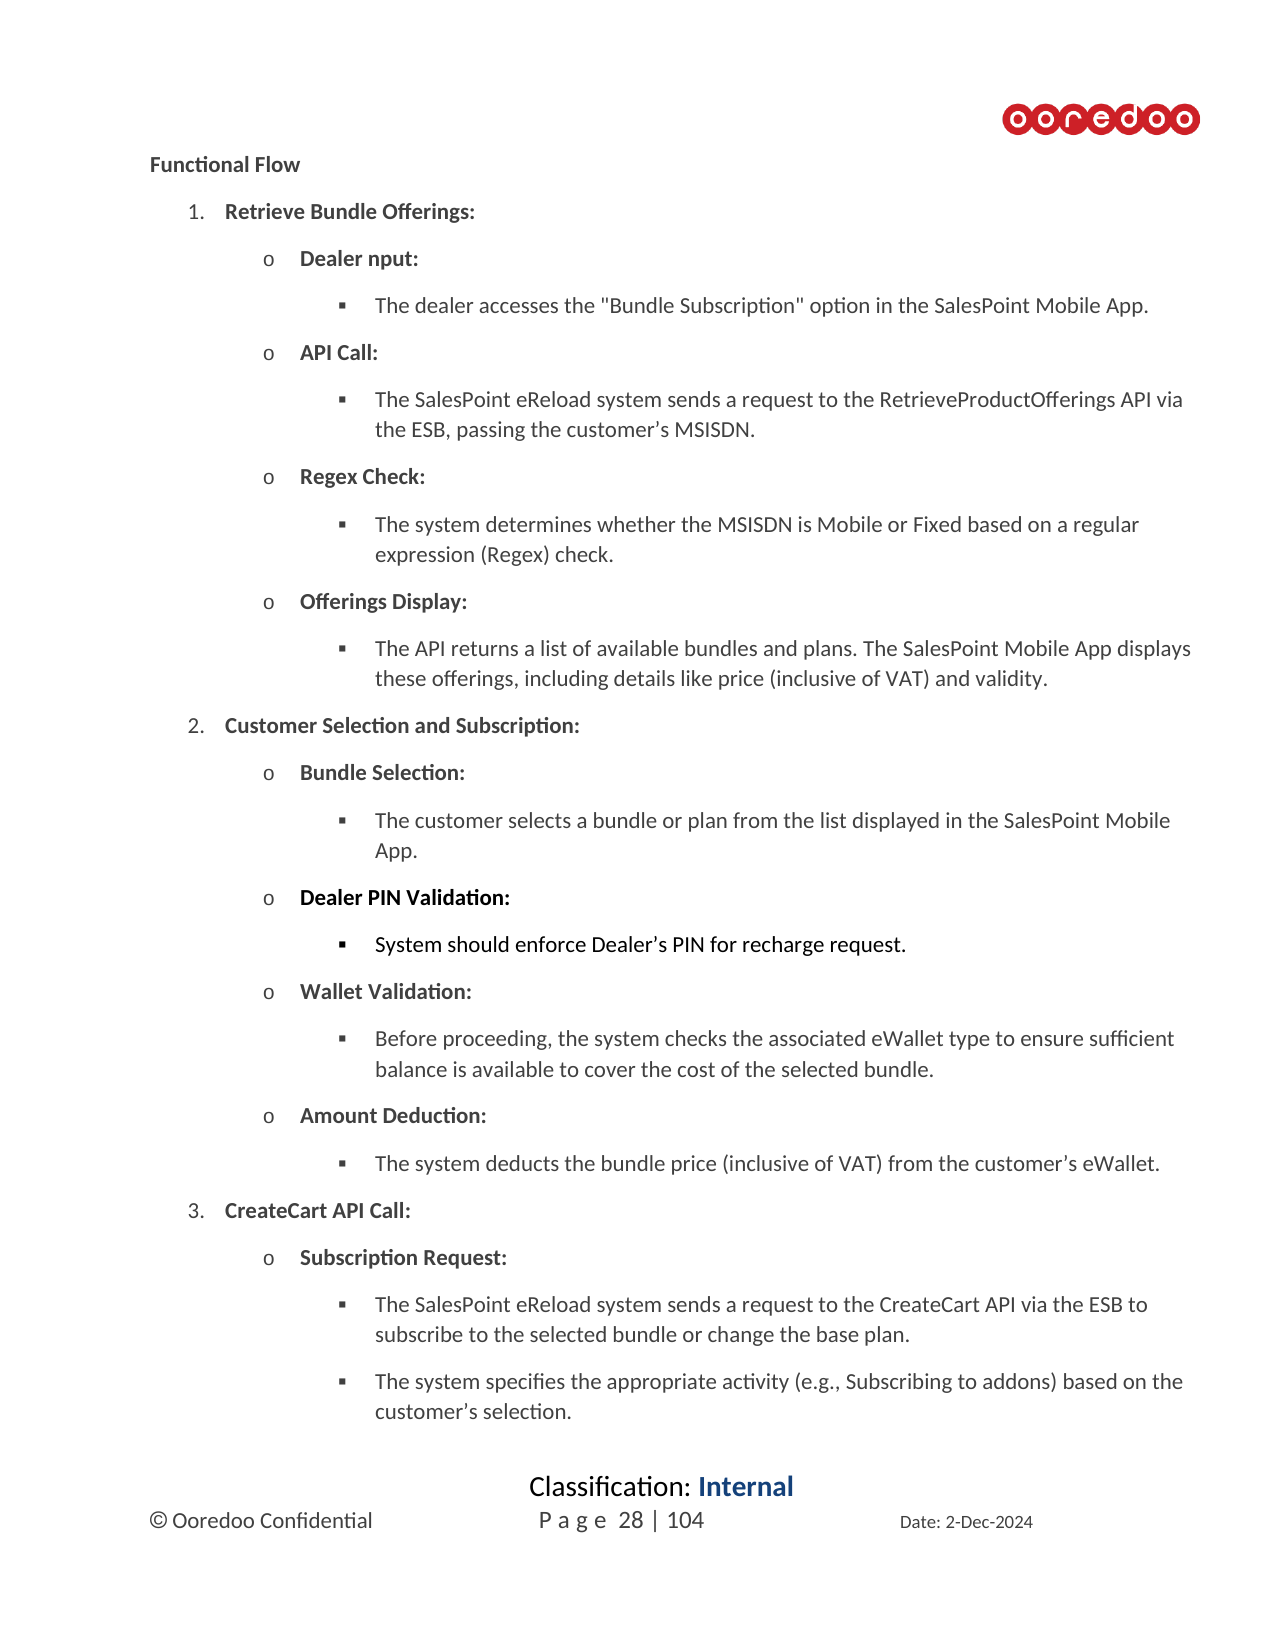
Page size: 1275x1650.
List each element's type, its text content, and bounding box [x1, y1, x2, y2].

list Bundle Selection: [262, 758, 1200, 787]
list The system determines whether the MSISDN is Mobile or Fixed based on a regular expression (Regex) check. [337, 510, 1200, 568]
list Amount Deduction: [262, 1102, 1200, 1130]
text Functional Flow [150, 150, 1200, 178]
list Before proceeding, the system checks the associated eWallet type to ensure sufficient balance is available to cover the cost of the selected bundle. [337, 1024, 1200, 1083]
list System should enforce Dealer’s PIN for recharge request. [337, 930, 1200, 958]
list The customer selects a bundle or plan from the list displayed in the SalesPoint Mobile App. [337, 806, 1200, 864]
list Retrieve Bundle Offerings: [187, 197, 1200, 225]
list Dealer nput: [262, 244, 1200, 272]
list Wallet Validation: [262, 977, 1200, 1006]
list The SalesPoint eReload system sends a request to the CreateCart API via the ESB to subscribe to the selected bundle or change the base plan. [337, 1290, 1200, 1348]
list The system deducts the bundle price (inclusive of VAT) from the customer’s eWallet. [337, 1149, 1200, 1177]
list The SalesPoint eReload system sends a request to the RetrieveProductOfferings API via the ESB, passing the customer’s MSISDN. [337, 385, 1200, 444]
list Dealer PIN Validation: [262, 883, 1200, 911]
list Regex Check: [262, 462, 1200, 491]
list Subscription Request: [262, 1243, 1200, 1271]
list The dealer accesses the "Bundle Subscription" option in the SalesPoint Mobile App. [337, 291, 1200, 319]
list API Call: [262, 338, 1200, 367]
list CreateCart API Call: [187, 1196, 1200, 1224]
picture [1001, 103, 1200, 136]
list The system specifies the appropriate activity (e.g., Subscribing to addons) based on the customer’s selection. [337, 1367, 1200, 1425]
list The API returns a list of available bundles and plans. The SalesPoint Mobile App displays these offerings, including details like price (inclusive of VAT) and validity. [337, 634, 1200, 693]
list Offerings Display: [262, 587, 1200, 616]
list Customer Selection and Subscription: [187, 711, 1200, 739]
